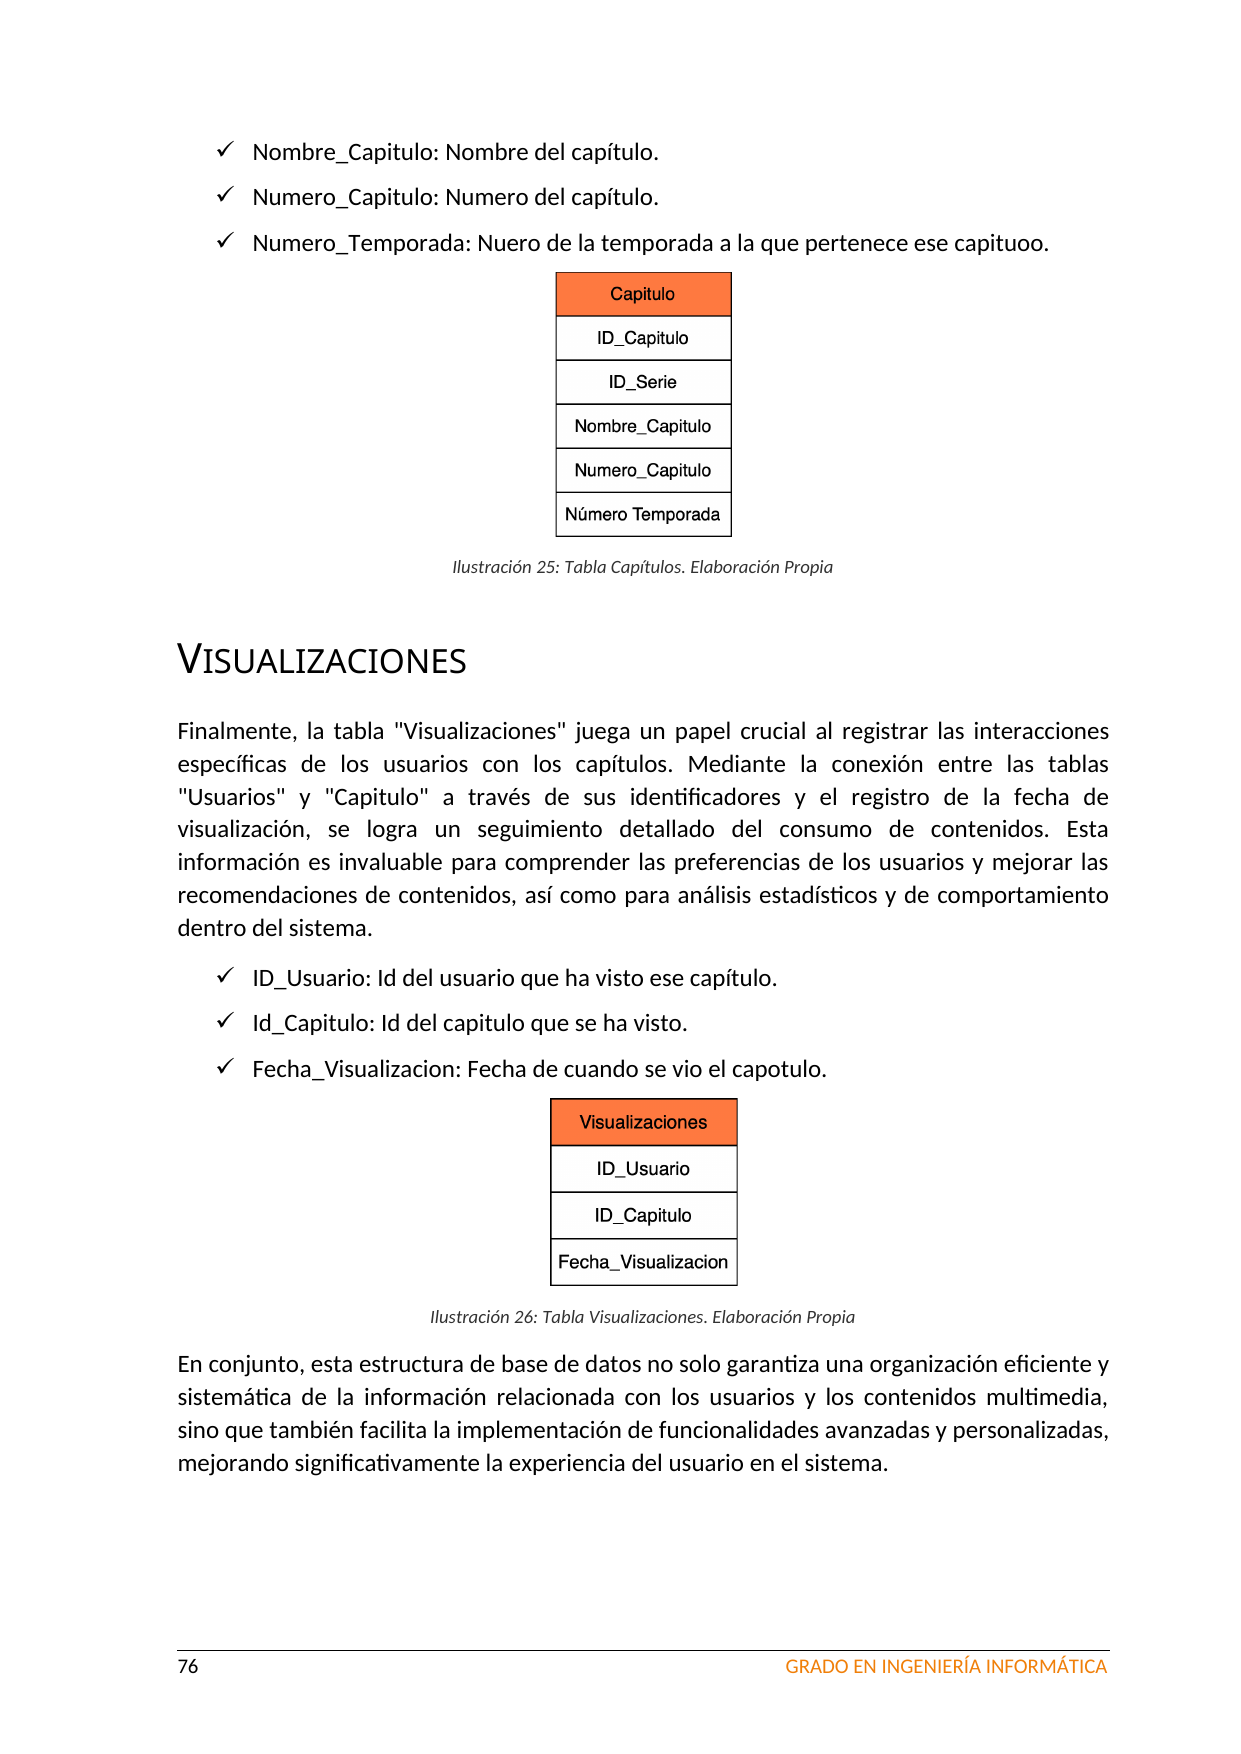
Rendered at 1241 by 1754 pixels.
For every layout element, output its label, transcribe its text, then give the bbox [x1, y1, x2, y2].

list Fecha_Visualizacion: Fecha de cuando se vio el capotulo. [215, 1053, 1110, 1083]
text Ilustración 26: Tabla Visualizaciones. Elaboración Propia [177, 1305, 1110, 1328]
text Finalmente, la tabla "Visualizaciones" juega un papel crucial al registrar las interacciones específicas de los usuarios con los capítulos. Mediante la conexión entre las tablas "Usuarios" y "Capitulo" a través de sus identificadores y el registro de la fecha de visualización, se logra un seguimiento detallado del consumo de contenidos. Esta información es invaluable para comprender las preferencias de los usuarios y mejorar las recomendaciones de contenidos, así como para análisis estadísticos y de comportamiento dentro del sistema. [177, 715, 1110, 943]
picture [555, 272, 732, 537]
text En conjunto, esta estructura de base de datos no solo garantiza una organización eficiente y sistemática de la información relacionada con los usuarios y los contenidos multimedia, sino que también facilita la implementación de funcionalidades avanzadas y personalizadas, mejorando significativamente la experiencia del usuario en el sistema. [177, 1348, 1110, 1478]
list Numero_Capitulo: Numero del capítulo. [215, 181, 1110, 212]
list Numero_Temporada: Nuero de la temporada a la que pertenece ese capituoo. [215, 227, 1110, 257]
list Id_Capitulo: Id del capitulo que se ha visto. [215, 1007, 1110, 1038]
list Nombre_Capitulo: Nombre del capítulo. [215, 136, 1110, 166]
picture [550, 1098, 738, 1286]
subtitle Visualizaciones [177, 629, 1110, 685]
text Ilustración 25: Tabla Capítulos. Elaboración Propia [177, 556, 1110, 579]
list ID_Usuario: Id del usuario que ha visto ese capítulo. [215, 962, 1110, 992]
